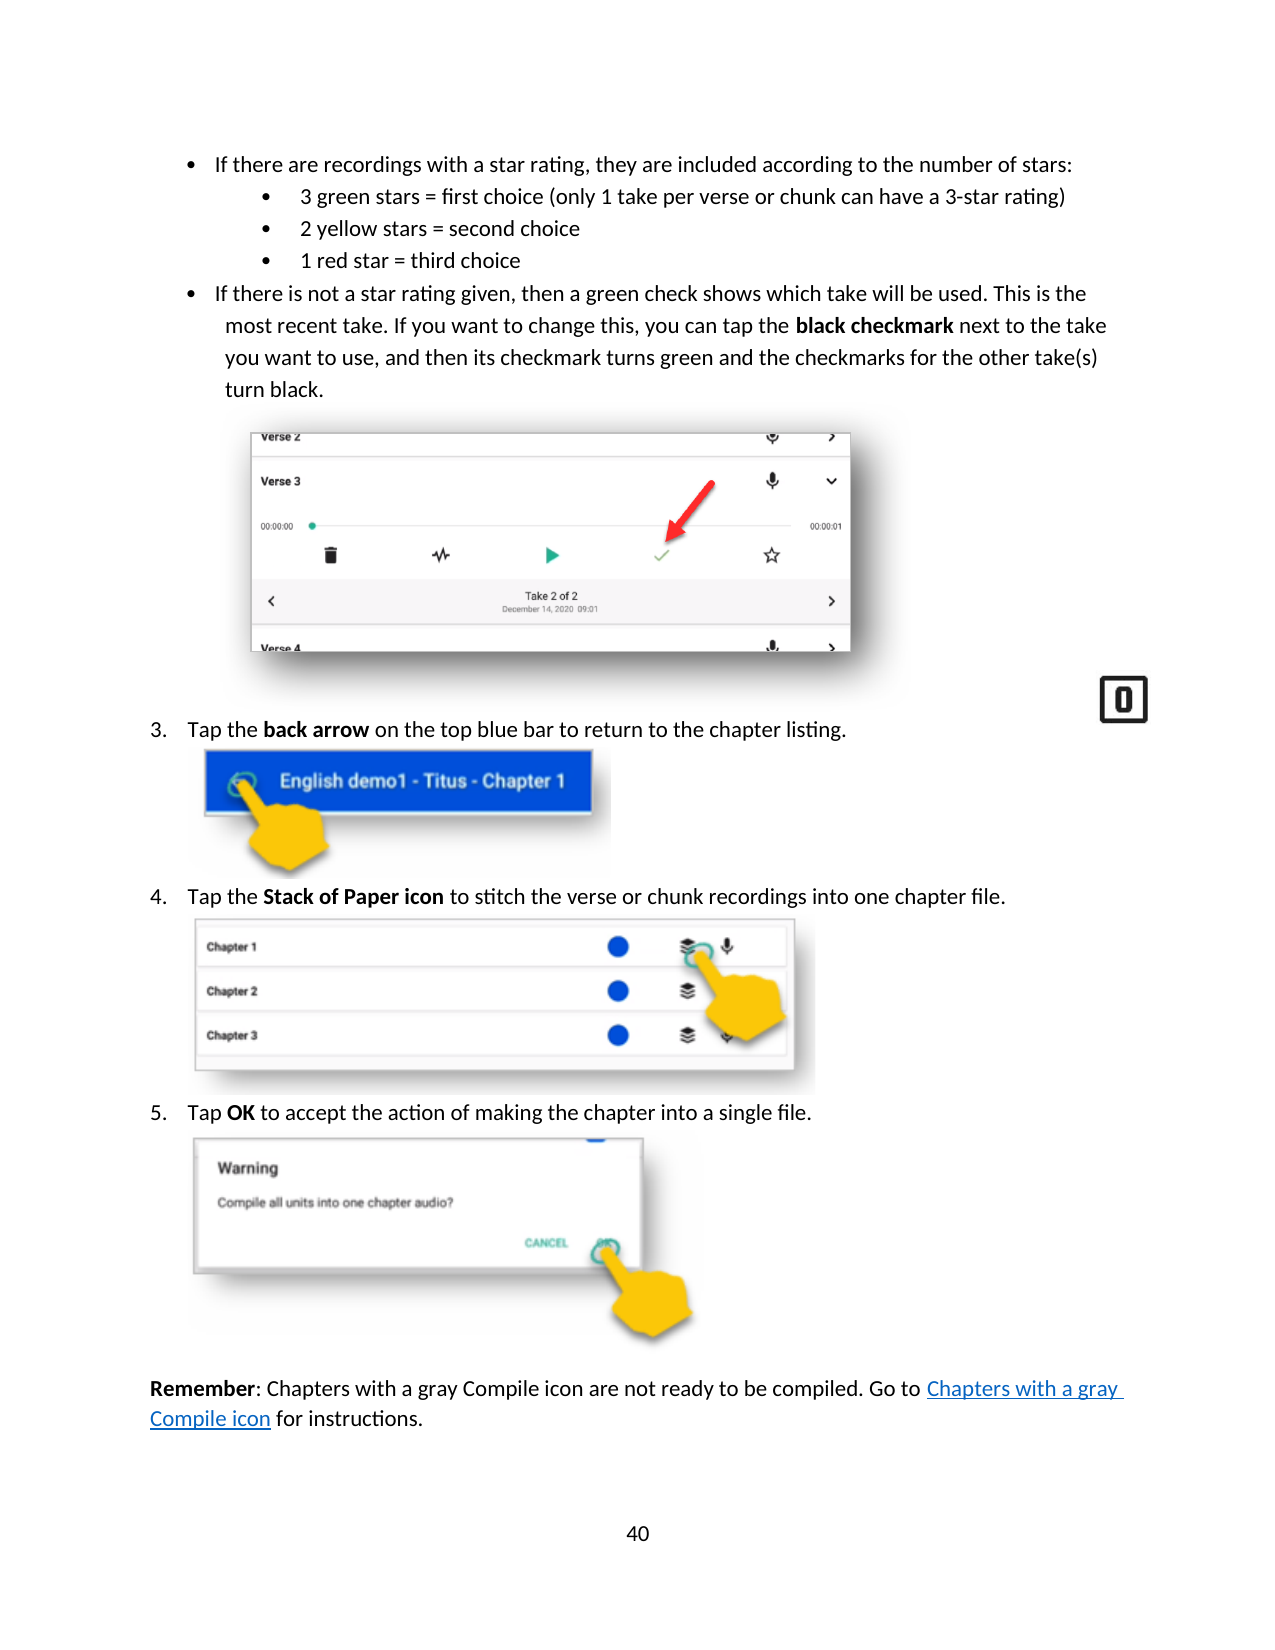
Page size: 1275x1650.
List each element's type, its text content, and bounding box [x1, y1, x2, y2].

list 2 yellow stars = second choice [262, 214, 1125, 242]
picture [187, 914, 816, 1095]
list 3 green stars = first choice (only 1 take per verse or chunk can have a 3-star rating) [262, 182, 1125, 210]
picture [250, 432, 851, 652]
picture [187, 1130, 710, 1358]
picture [1094, 670, 1150, 724]
list 1 red star = third choice [262, 247, 1125, 274]
picture [187, 747, 611, 879]
text Remember: Chapters with a gray Compile icon are not ready to be compiled. Go to Chapters with a gray Compile icon for instructions. [150, 1374, 1125, 1432]
list If there are recordings with a star rating, they are included according to the number of stars: [187, 150, 1125, 178]
